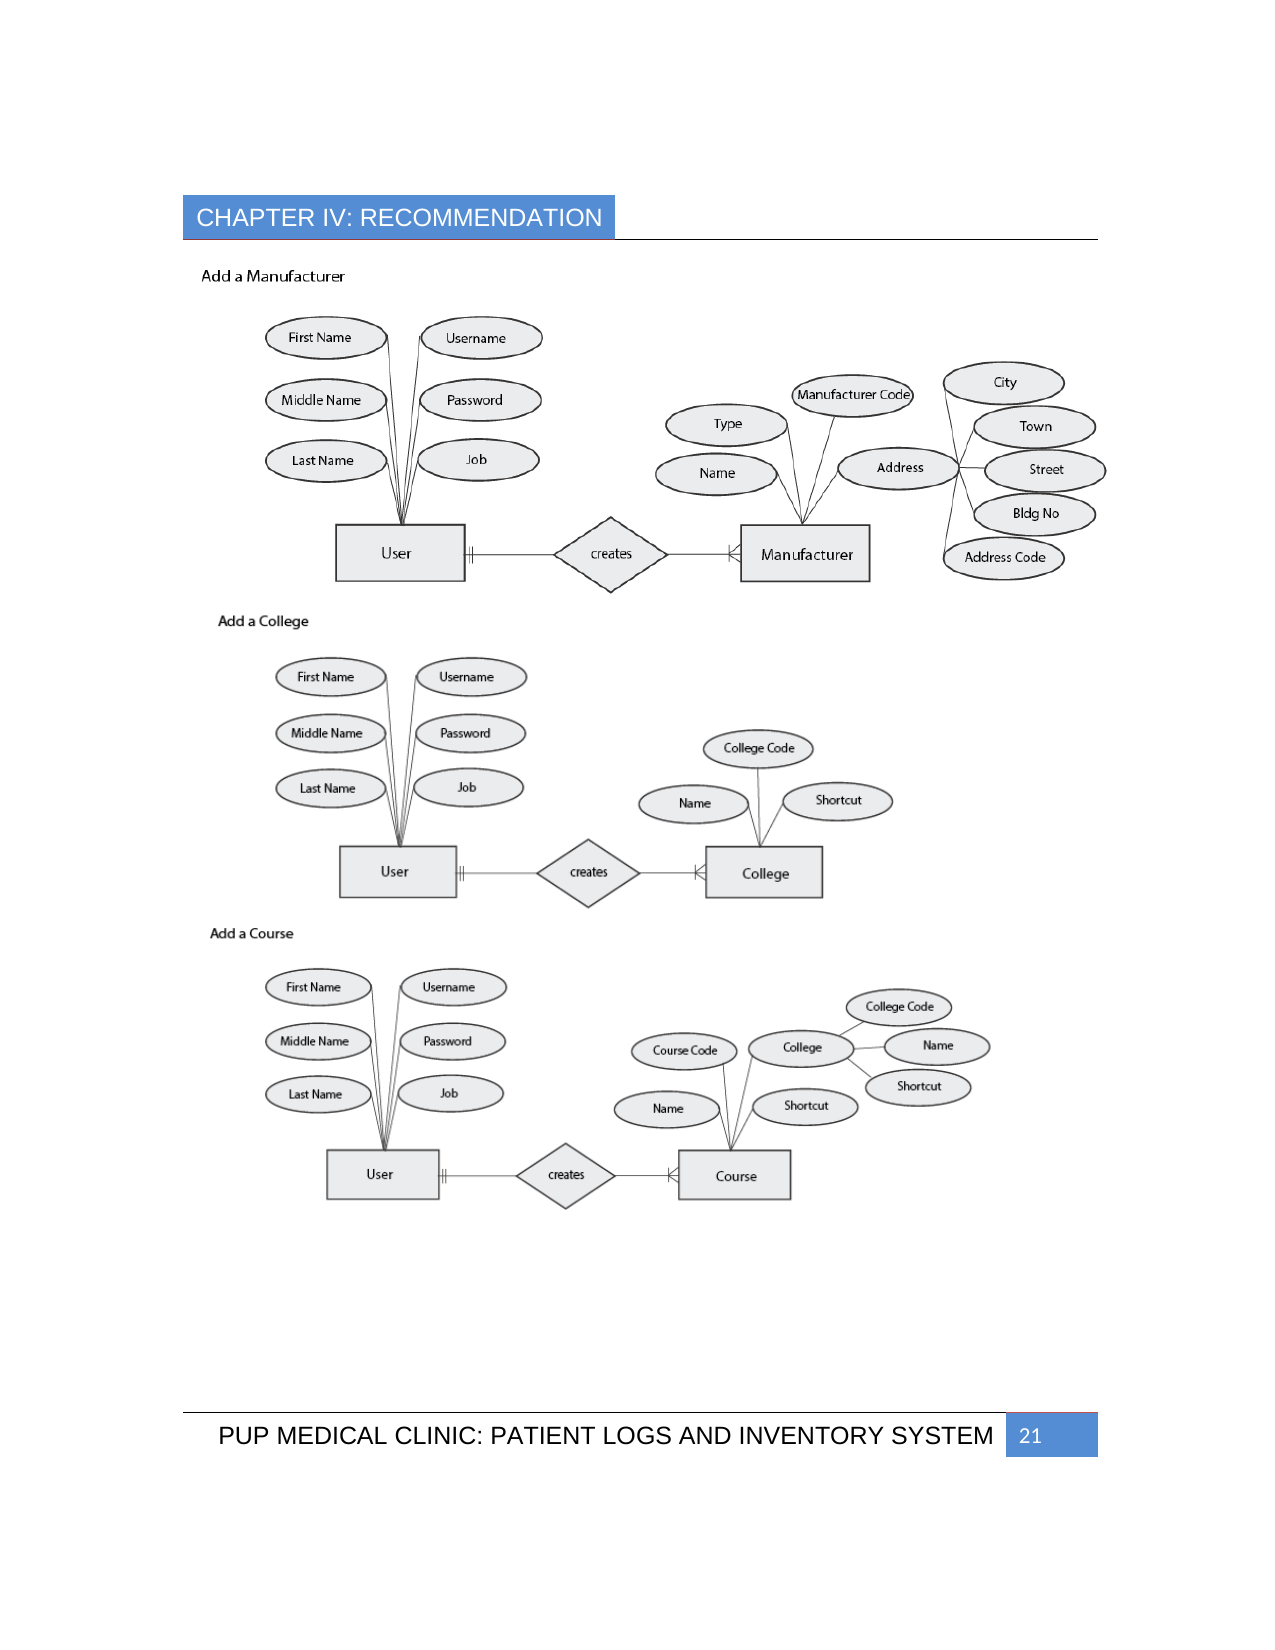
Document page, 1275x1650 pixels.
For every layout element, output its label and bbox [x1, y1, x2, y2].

picture [195, 606, 1110, 918]
picture [195, 267, 1110, 602]
picture [195, 921, 1074, 1222]
